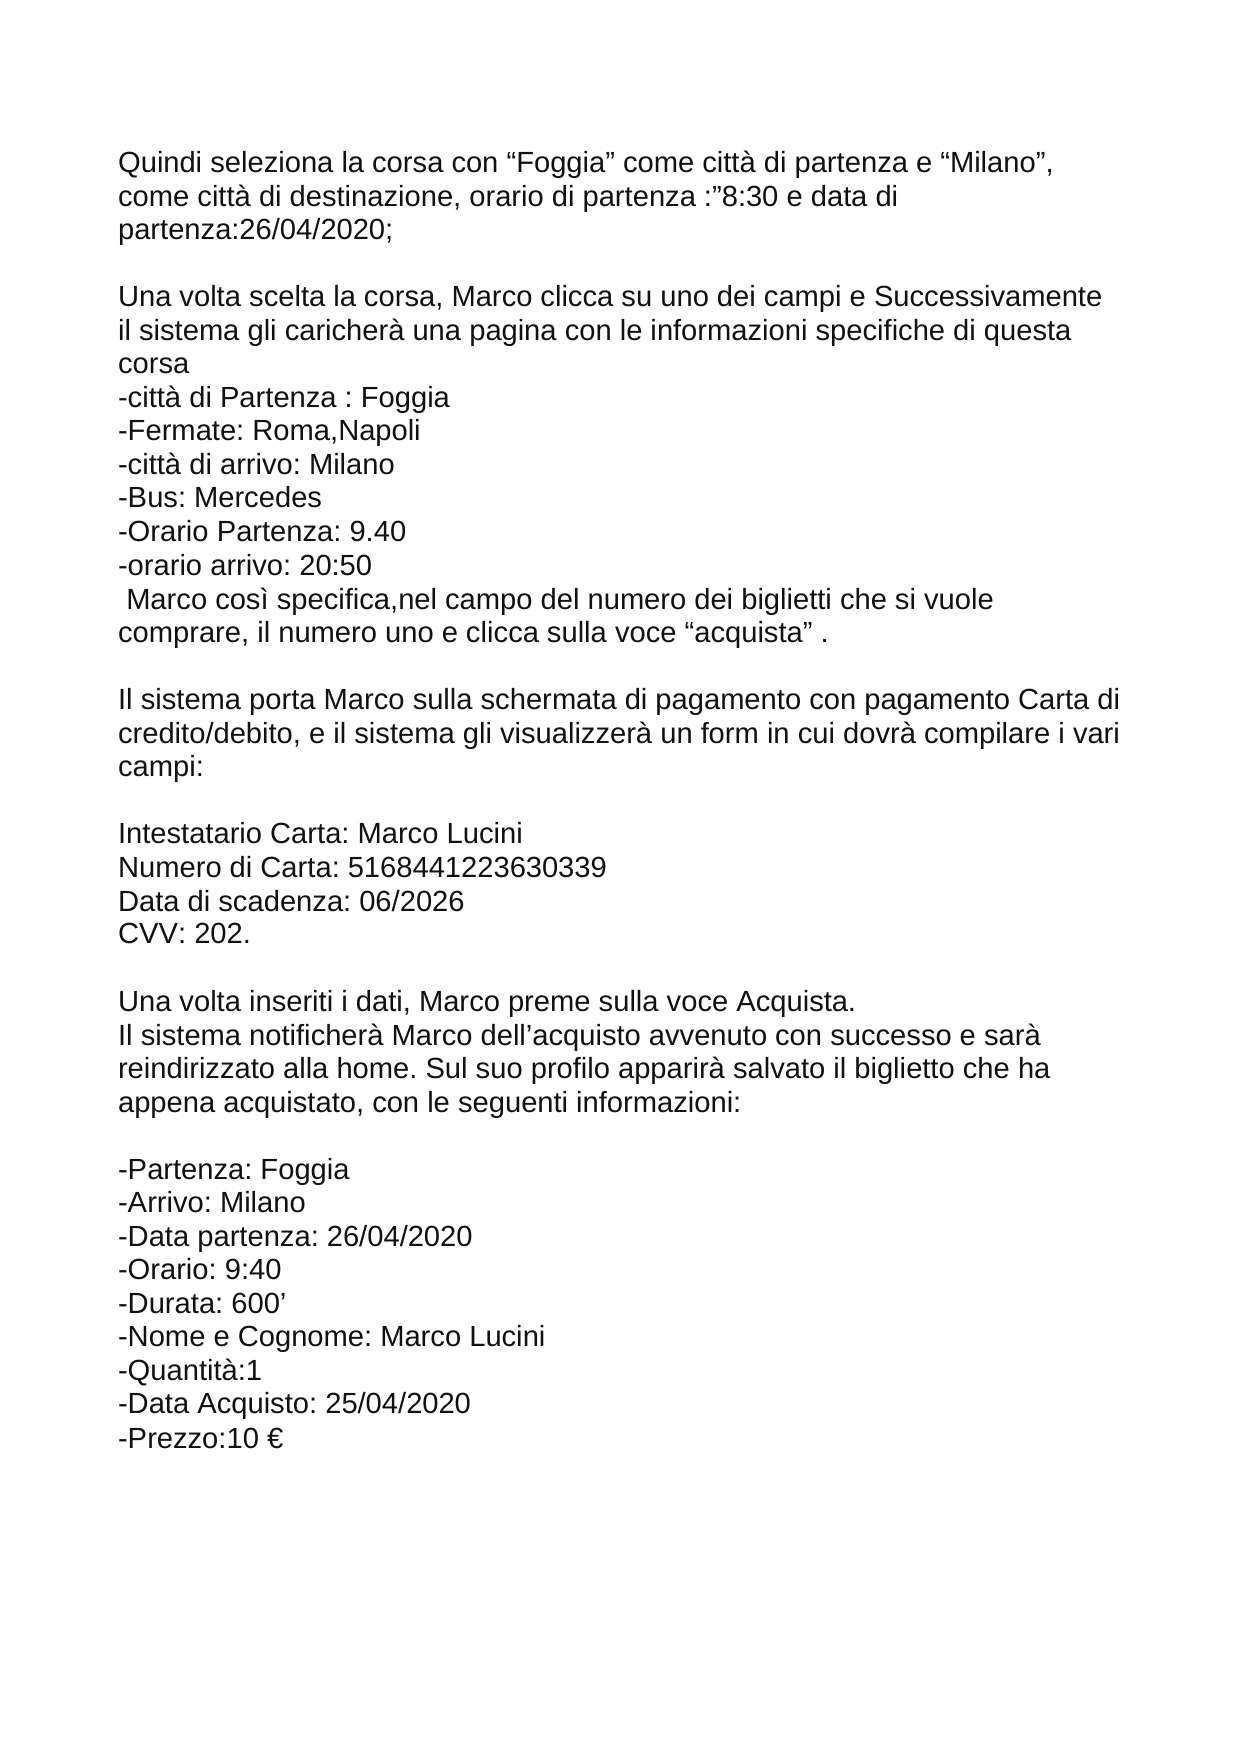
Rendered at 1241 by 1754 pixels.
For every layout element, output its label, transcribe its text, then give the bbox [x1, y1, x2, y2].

text Intestatario Carta: Marco Lucini Numero di Carta: 5168441223630339 Data di scadenza: 06/2026 [118, 816, 624, 917]
text Una volta scelta la corsa, Marco clicca su uno dei campi e Successivamente il sistema gli caricherà una pagina con le informazioni specifiche di questa corsa [118, 279, 1105, 380]
text -Data Acquisto: 25/04/2020 [118, 1387, 1223, 1421]
text -Arrivo: Milano [118, 1186, 1223, 1219]
text -orario arrivo: 20:50 [118, 548, 1223, 581]
text Una volta inseriti i dati, Marco preme sulla voce Acquista. [118, 984, 1223, 1018]
text CVV: 202. [118, 917, 1223, 951]
text -Bus: Mercedes [118, 481, 1223, 514]
text Quindi seleziona la corsa con “Foggia” come città di partenza e “Milano”, come città di destinazione, orario di partenza :”8:30 e data di partenza:26/04/2020; [118, 145, 1057, 246]
text -città di Partenza : Foggia [118, 380, 1223, 414]
text -Durata: 600’ [118, 1286, 1223, 1320]
text Il sistema porta Marco sulla schermata di pagamento con pagamento Carta di credito/debito, e il sistema gli visualizzerà un form in cui dovrà compilare i vari campi: [118, 682, 1122, 783]
text -Orario: 9:40 [118, 1253, 1223, 1286]
text Il sistema notificherà Marco dell’acquisto avvenuto con successo e sarà reindirizzato alla home. Sul suo profilo apparirà salvato il biglietto che ha appena acquistato, con le seguenti informazioni: [118, 1018, 1053, 1118]
text -Fermate: Roma,Napoli [118, 414, 1223, 447]
text -Prezzo:10 € [118, 1421, 1223, 1454]
text Marco così specifica,nel campo del numero dei biglietti che si vuole comprare, il numero uno e clicca sulla voce “acquista” . [118, 582, 997, 649]
text -Quantità:1 [118, 1353, 1223, 1387]
text -Partenza: Foggia [118, 1152, 1223, 1185]
text -Nome e Cognome: Marco Lucini [118, 1320, 1223, 1353]
text -città di arrivo: Milano [118, 447, 1223, 481]
text -Data partenza: 26/04/2020 [118, 1219, 1223, 1253]
text -Orario Partenza: 9.40 [118, 514, 1223, 548]
